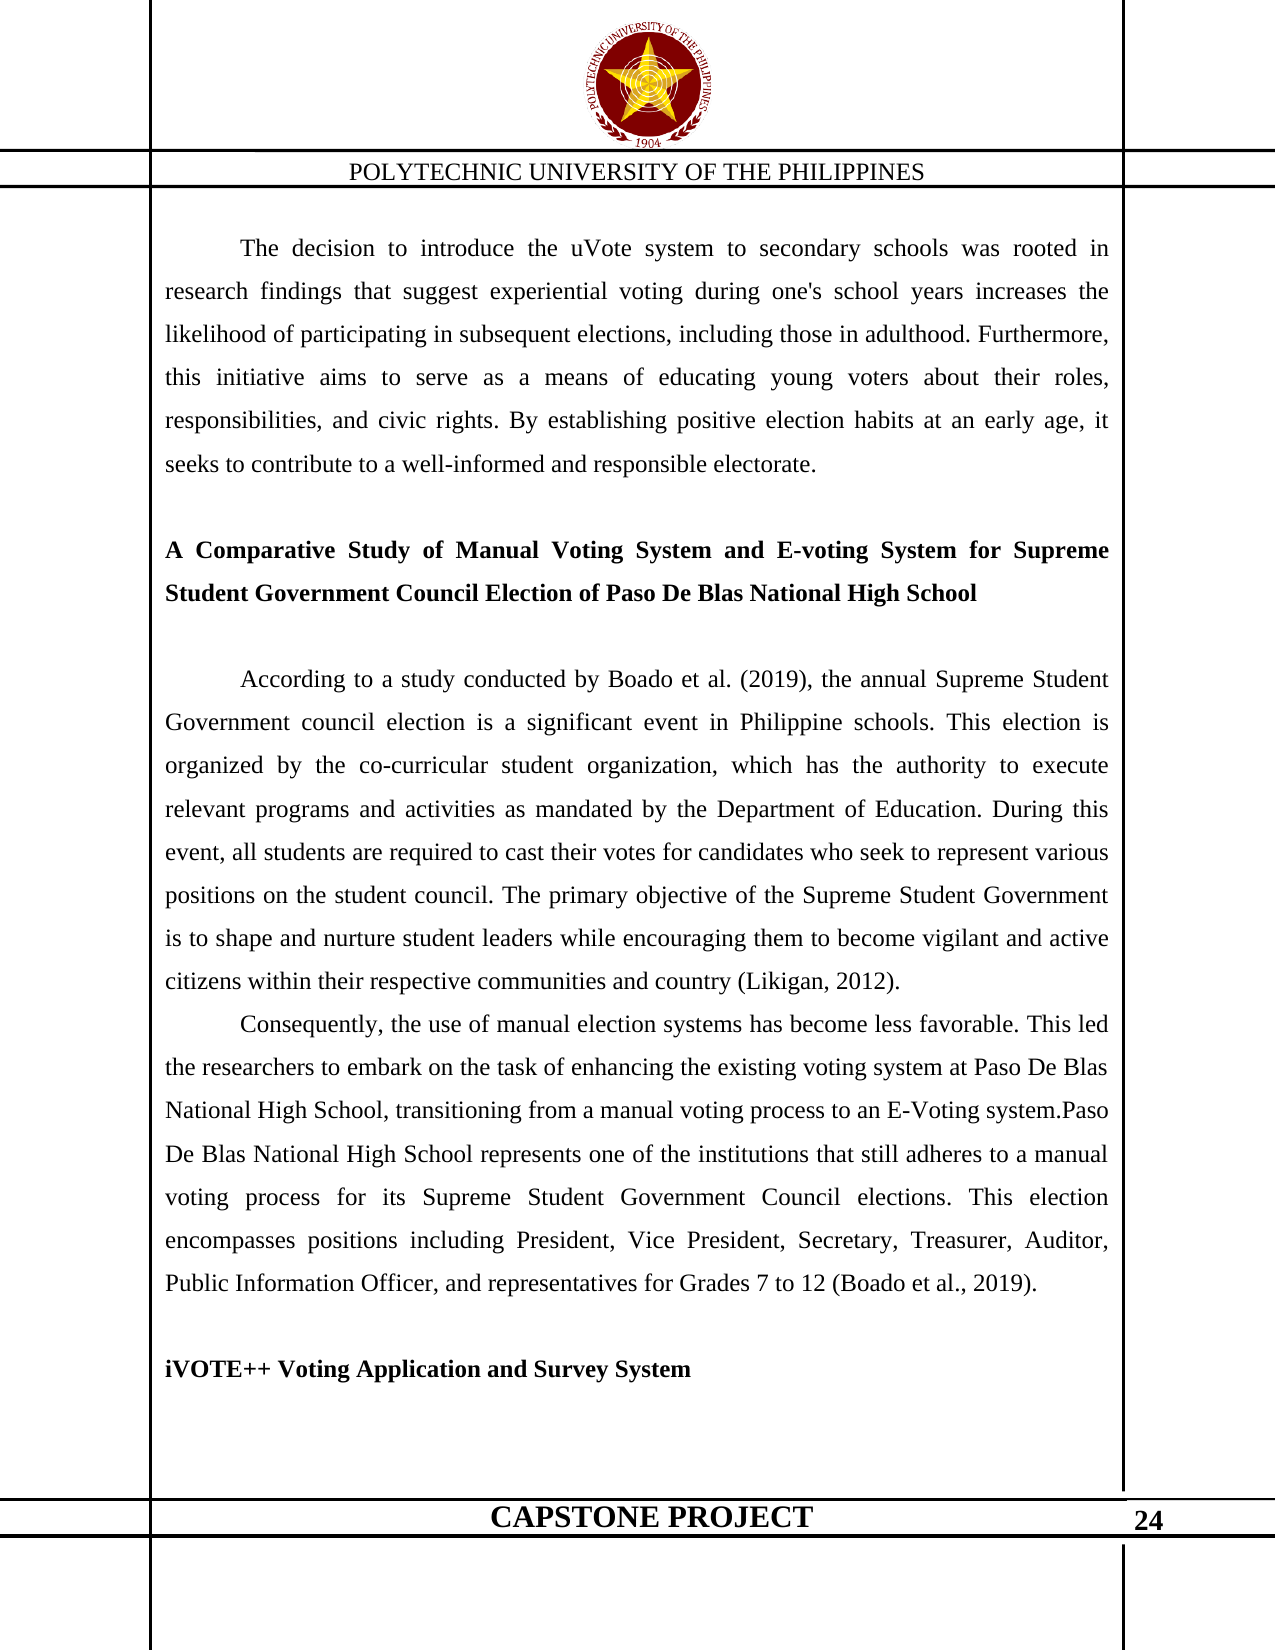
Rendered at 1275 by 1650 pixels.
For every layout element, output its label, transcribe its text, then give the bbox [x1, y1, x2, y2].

text A Comparative Study of Manual Voting System and E-voting System for Supreme Student Government Council Election of Paso De Blas National High School [165, 535, 1110, 607]
picture [583, 20, 712, 148]
text Consequently, the use of manual election systems has become less favorable. This led the researchers to embark on the task of enhancing the existing voting system at Paso De Blas National High School, transitioning from a manual voting process to an E-Voting system.Paso De Blas National High School represents one of the institutions that still adheres to a manual voting process for its Supreme Student Government Council elections. This election encompasses positions including President, Vice President, Secretary, Treasurer, Auditor, Public Information Officer, and representatives for Grades 7 to 12 (Boado et al., 2019). [165, 1009, 1110, 1297]
text iVOTE++ Voting Application and Survey System [165, 1354, 1110, 1383]
text The decision to introduce the uVote system to secondary schools was rooted in research findings that suggest experiential voting during one's school years increases the likelihood of participating in subsequent elections, including those in adulthood. Furthermore, this initiative aims to serve as a means of educating young voters about their roles, responsibilities, and civic rights. By establishing positive election habits at an early age, it seeks to contribute to a well-informed and responsible electorate. [165, 233, 1110, 477]
text According to a study conducted by Boado et al. (2019), the annual Supreme Student Government council election is a significant event in Philippine schools. This election is organized by the co-curricular student organization, which has the authority to execute relevant programs and activities as mandated by the Department of Education. During this event, all students are required to cast their votes for candidates who seek to represent various positions on the student council. The primary objective of the Supreme Student Government is to shape and nurture student leaders while encouraging them to become vigilant and active citizens within their respective communities and country (Likigan, 2012). [165, 664, 1110, 995]
